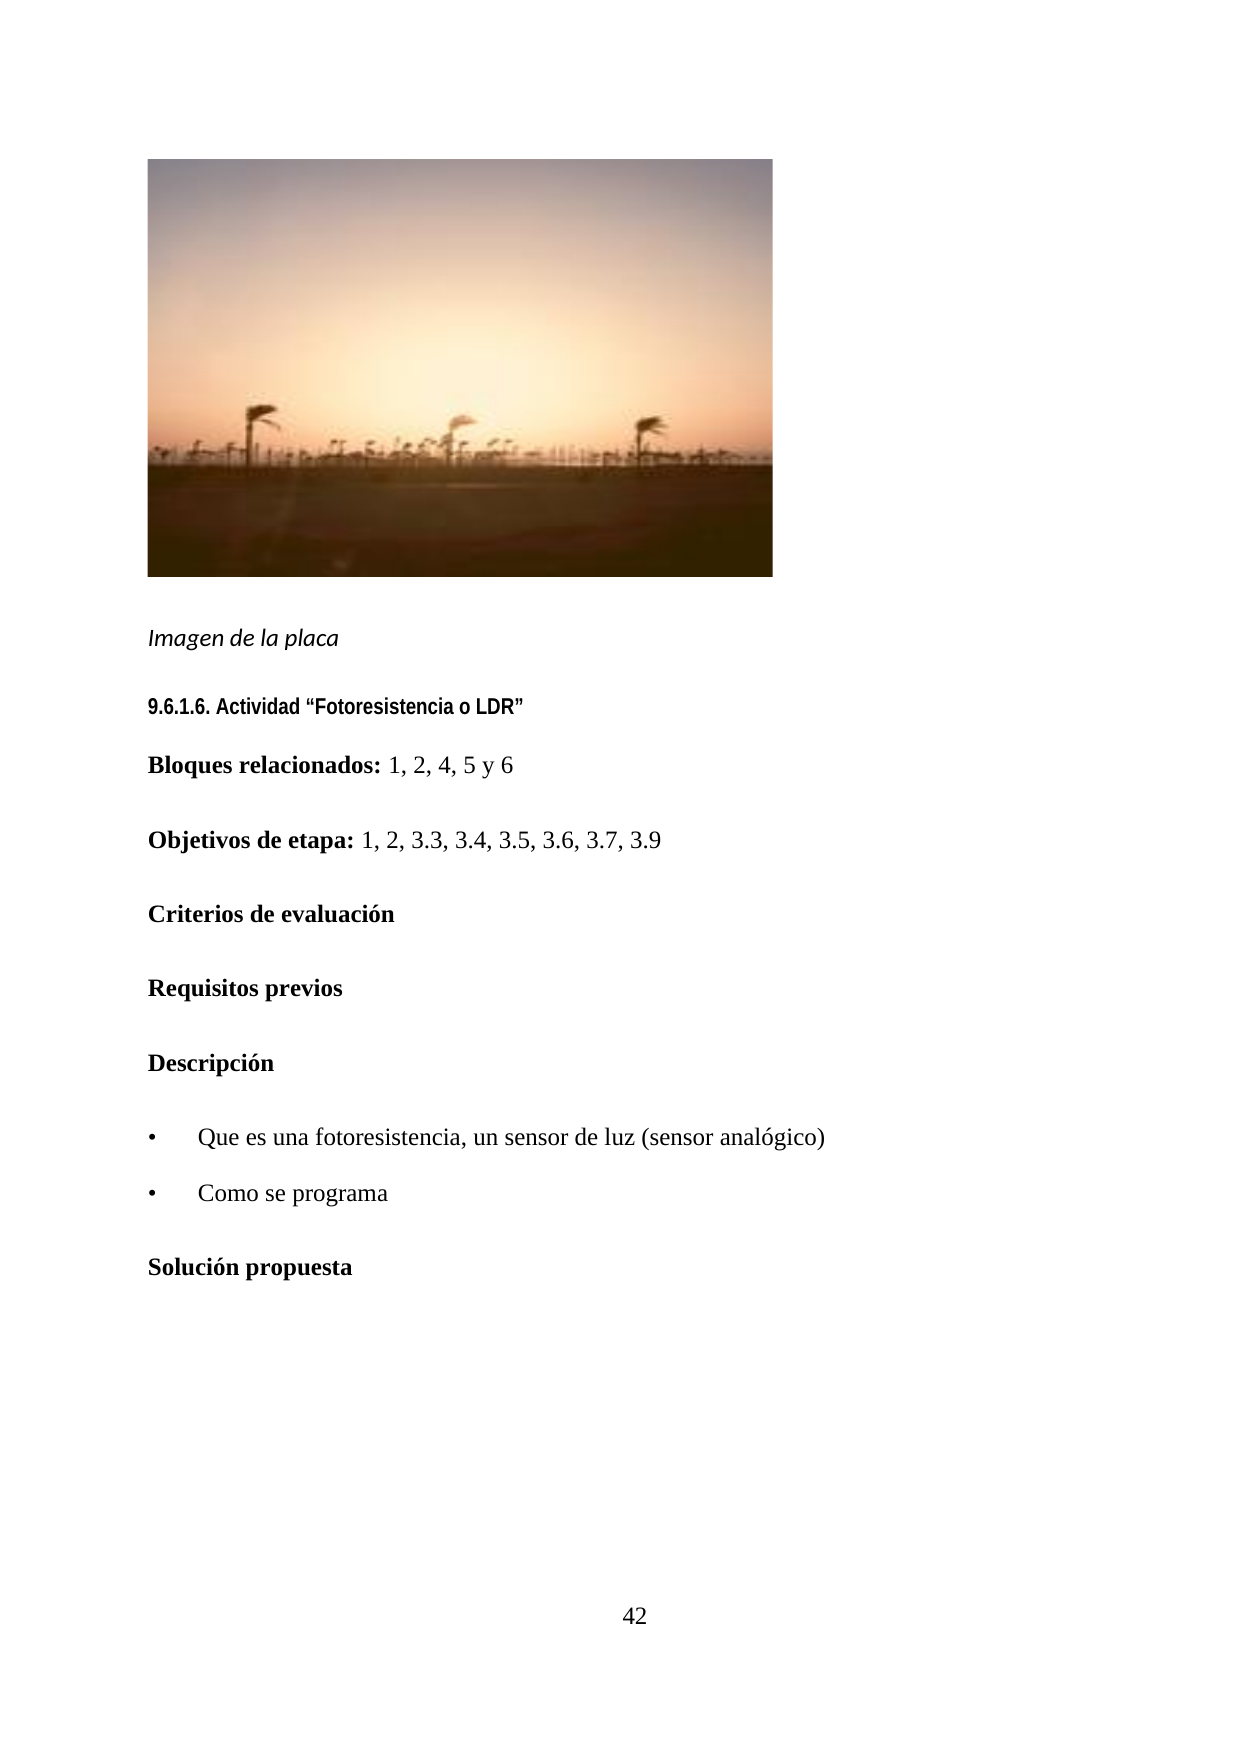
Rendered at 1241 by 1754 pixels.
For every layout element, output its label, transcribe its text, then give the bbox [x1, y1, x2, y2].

subtitle Actividad “Fotoresistencia o LDR” [148, 693, 1122, 719]
picture [147, 159, 773, 577]
text Imagen de la placa [148, 622, 1122, 653]
text Requisitos previos [148, 973, 1122, 1002]
text Solución propuesta [148, 1252, 1122, 1281]
text Descripción [148, 1048, 1122, 1077]
text Objetivos de etapa: 1, 2, 3.3, 3.4, 3.5, 3.6, 3.7, 3.9 [148, 825, 1122, 853]
text Criterios de evaluación [148, 899, 1122, 928]
list Como se programa [148, 1178, 1122, 1207]
text Bloques relacionados: 1, 2, 4, 5 y 6 [148, 750, 1122, 779]
list Que es una fotoresistencia, un sensor de luz (sensor analógico) [148, 1122, 1122, 1151]
